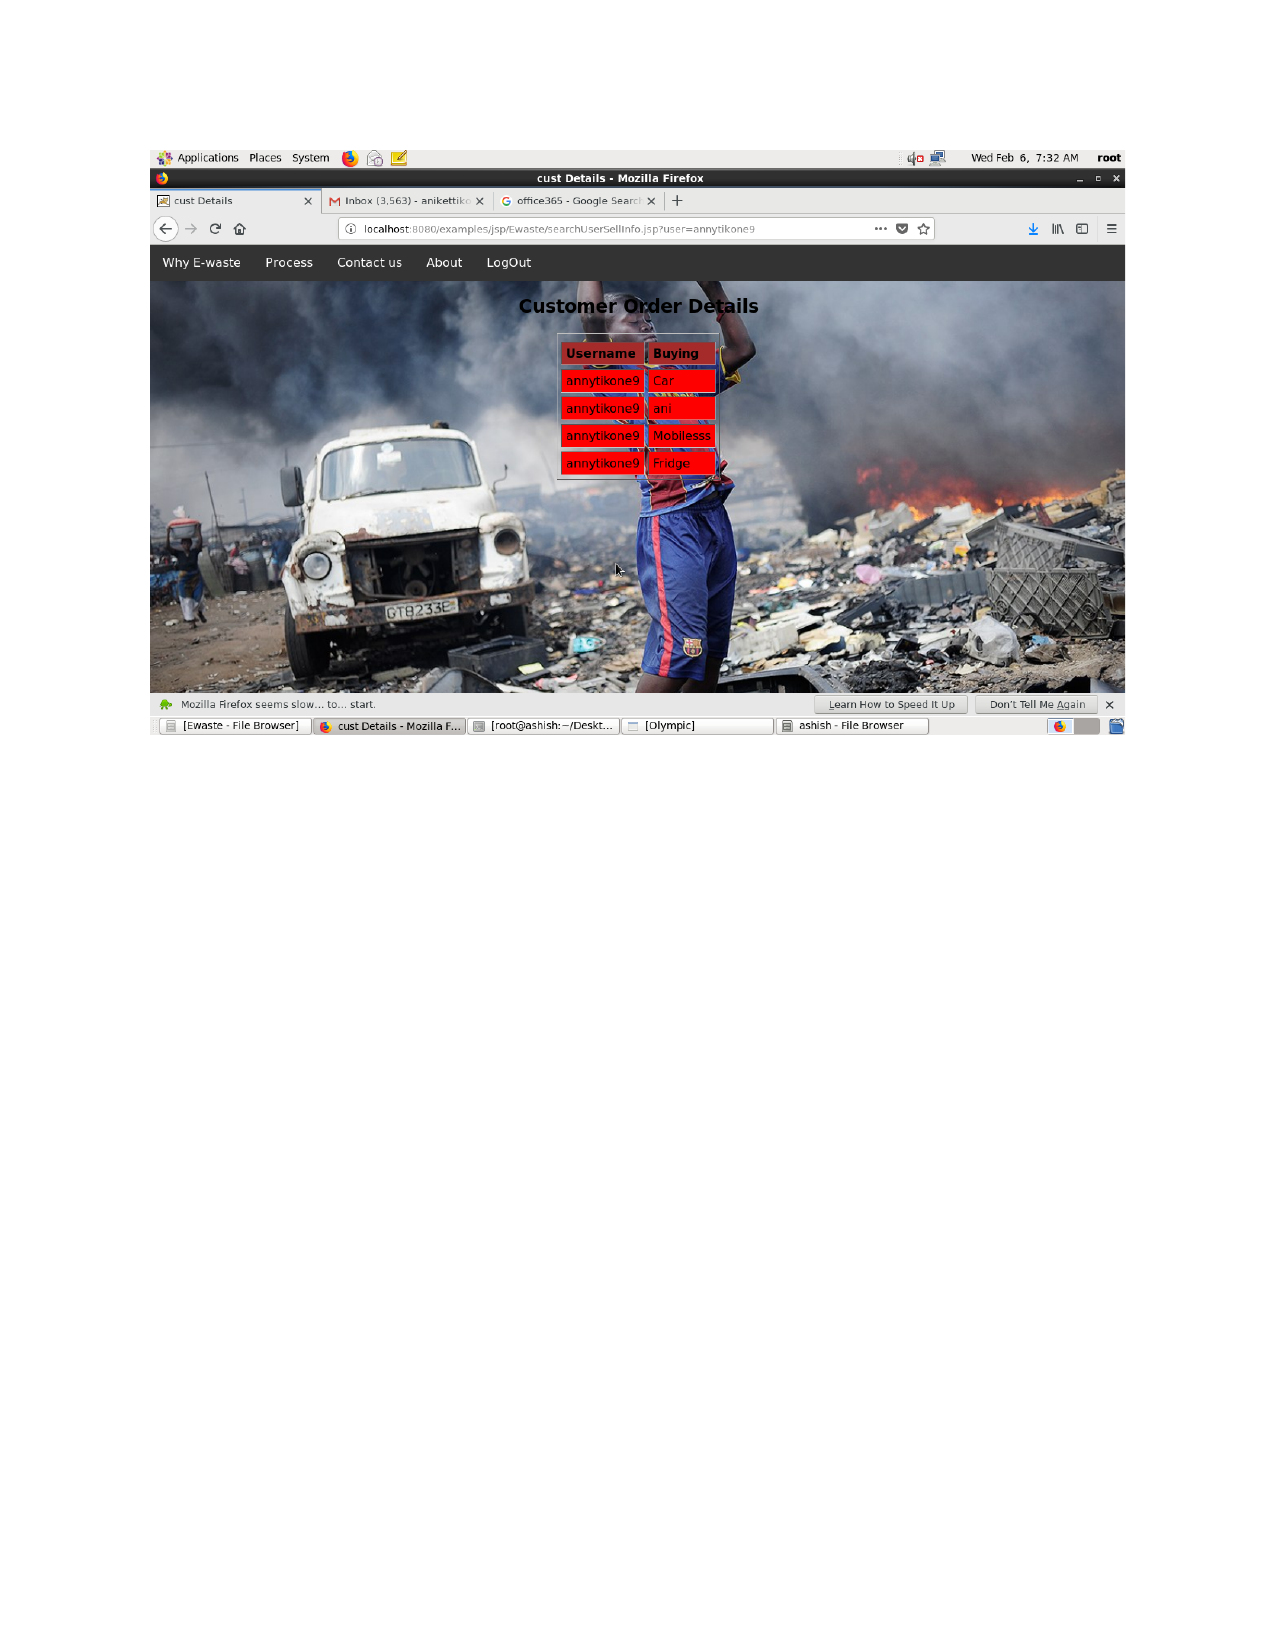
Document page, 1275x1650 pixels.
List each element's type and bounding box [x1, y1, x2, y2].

picture [150, 150, 1125, 735]
